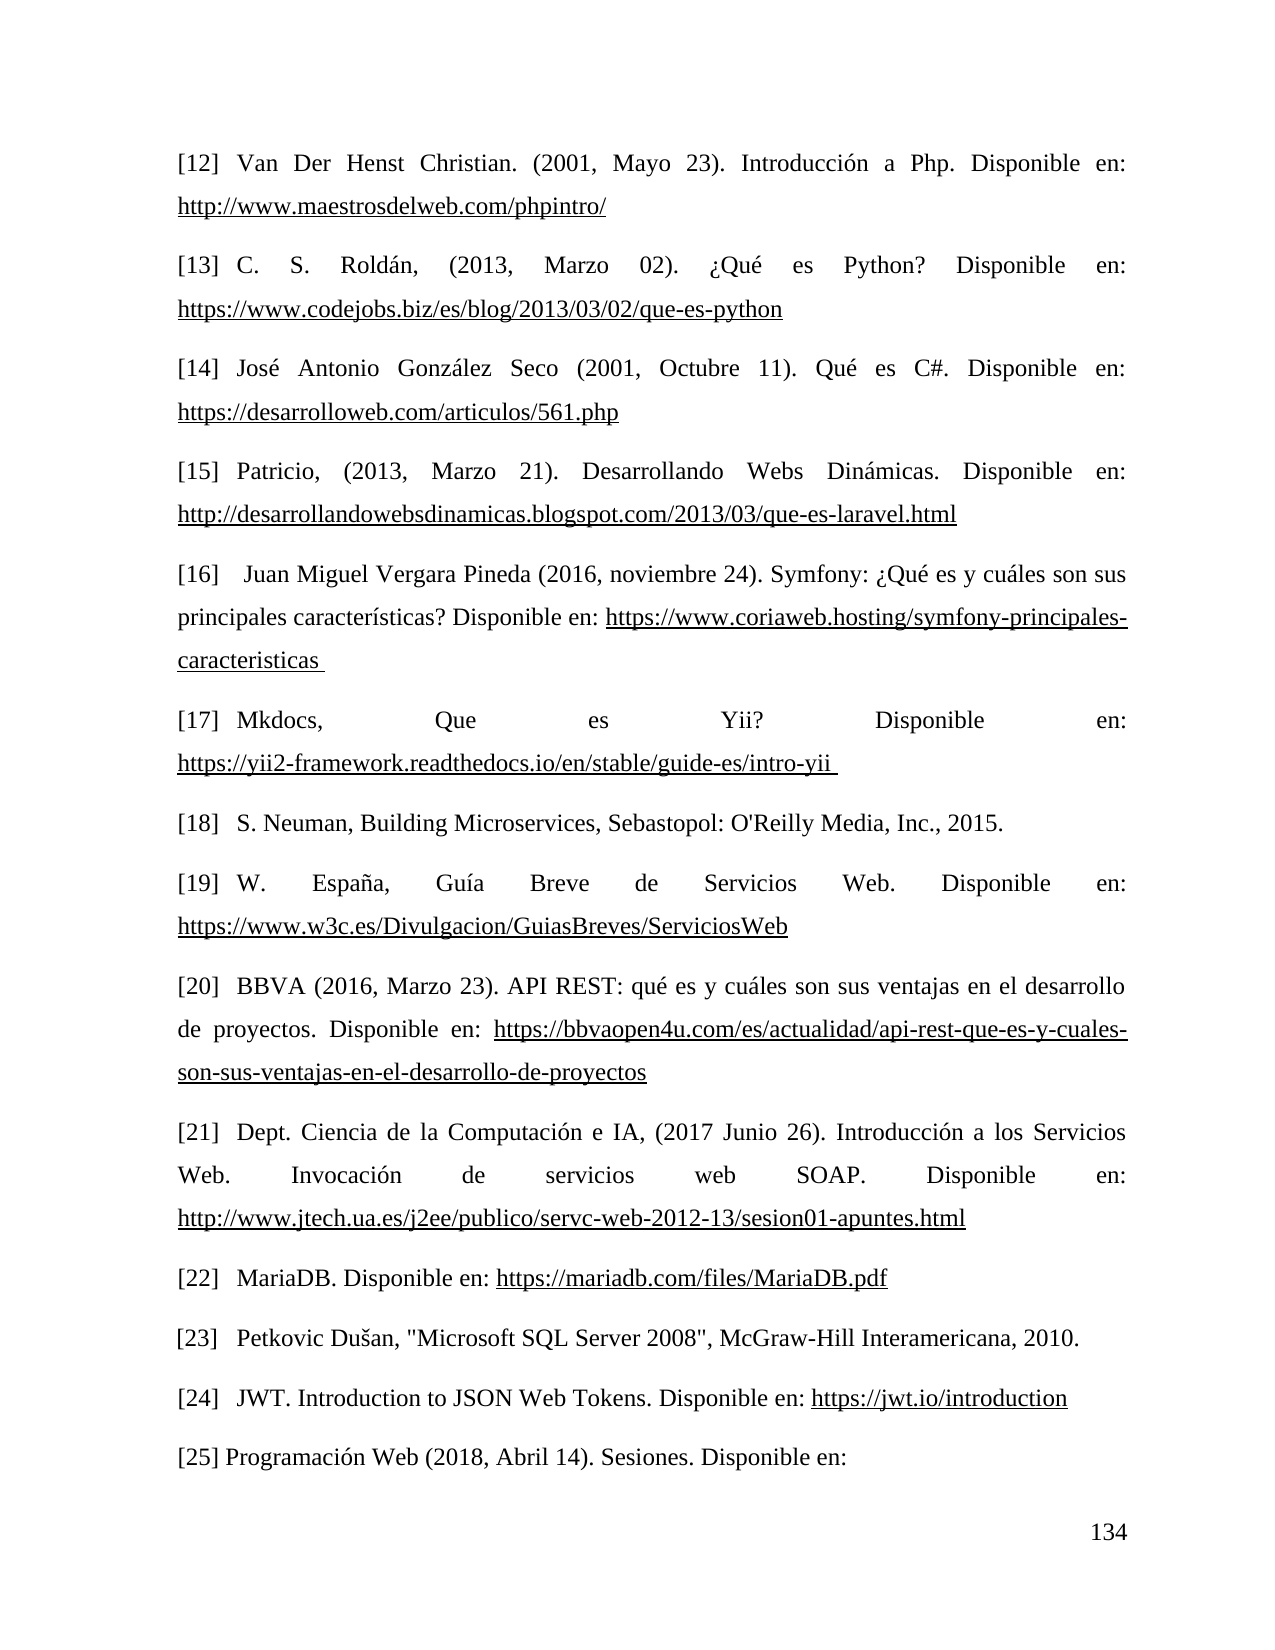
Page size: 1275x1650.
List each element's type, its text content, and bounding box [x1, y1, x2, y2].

text [15] Patricio, (2013, Marzo 21). Desarrollando Webs Dinámicas. Disponible en: http://desarrollandowebsdinamicas.blogspot.com/2013/03/que-es-laravel.html [177, 456, 1127, 528]
text [17] Mkdocs, Que es Yii? Disponible en: https://yii2-framework.readthedocs.io/en/stable/guide-es/intro-yii [177, 705, 1127, 777]
text [18] S. Neuman, Building Microservices, Sebastopol: O'Reilly Media, Inc., 2015. [177, 808, 1127, 837]
text [16] Juan Miguel Vergara Pineda (2016, noviembre 24). Symfony: ¿Qué es y cuáles son sus principales características? Disponible en: https://www.coriaweb.hosting/symfony-principales-caracteristicas [177, 559, 1127, 674]
text [20] BBVA (2016, Marzo 23). API REST: qué es y cuáles son sus ventajas en el desarrollo de proyectos. Disponible en: https://bbvaopen4u.com/es/actualidad/api-rest-que-es-y-cuales-son-sus-ventajas-en-el-desarrollo-de-proyectos [177, 971, 1127, 1086]
text [25] Programación Web (2018, Abril 14). Sesiones. Disponible en: [177, 1442, 1127, 1471]
text [23] Petkovic Dušan, "Microsoft SQL Server 2008", McGraw-Hill Interamericana, 2010. [176, 1323, 1127, 1352]
text [13] C. S. Roldán, (2013, Marzo 02). ¿Qué es Python? Disponible en: https://www.codejobs.biz/es/blog/2013/03/02/que-es-python [177, 251, 1127, 322]
text [14] José Antonio González Seco (2001, Octubre 11). Qué es C#. Disponible en: https://desarrolloweb.com/articulos/561.php [177, 353, 1127, 425]
text [12] Van Der Henst Christian. (2001, Mayo 23). Introducción a Php. Disponible en: http://www.maestrosdelweb.com/phpintro/ [177, 148, 1127, 219]
text [19] W. España, Guía Breve de Servicios Web. Disponible en: https://www.w3c.es/Divulgacion/GuiasBreves/ServiciosWeb [177, 868, 1127, 940]
text [21] Dept. Ciencia de la Computación e IA, (2017 Junio 26). Introducción a los Servicios Web. Invocación de servicios web SOAP. Disponible en: http://www.jtech.ua.es/j2ee/publico/servc-web-2012-13/sesion01-apuntes.html [177, 1117, 1127, 1232]
text [24] JWT. Introduction to JSON Web Tokens. Disponible en: https://jwt.io/introduction [177, 1383, 1127, 1411]
text [22] MariaDB. Disponible en: https://mariadb.com/files/MariaDB.pdf [177, 1263, 1127, 1292]
